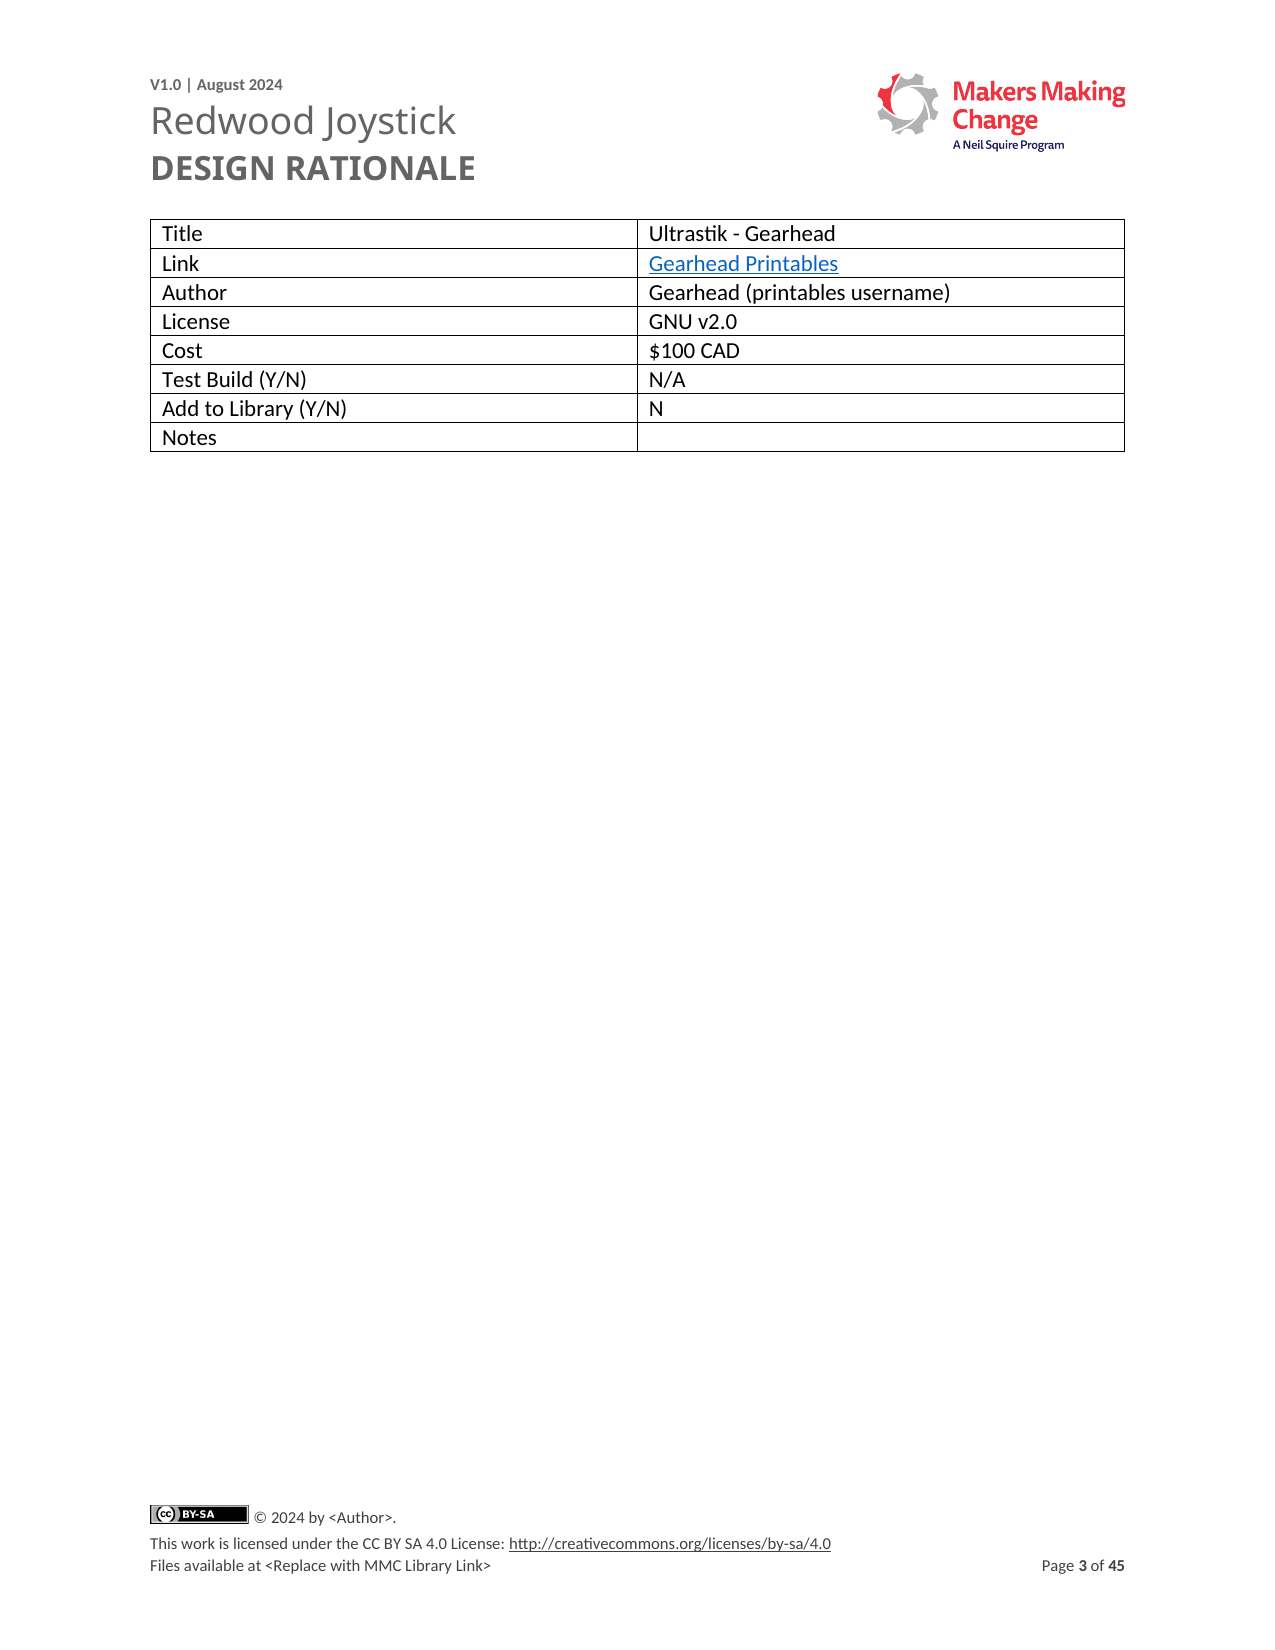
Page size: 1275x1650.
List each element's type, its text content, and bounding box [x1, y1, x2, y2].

table_cell N [638, 394, 1124, 422]
table_header Title [151, 220, 637, 248]
table_cell GNU v2.0 [638, 307, 1124, 335]
table_cell License [151, 307, 637, 335]
table_cell Cost [151, 336, 637, 364]
table_cell N/A [638, 365, 1124, 393]
table_cell [638, 423, 1124, 451]
table_cell Gearhead (printables username) [638, 278, 1124, 306]
table_cell $100 CAD [638, 336, 1124, 364]
table_cell Notes [151, 423, 637, 451]
table_cell Link [151, 249, 637, 277]
picture [877, 73, 1125, 152]
table_header Ultrastik - Gearhead [638, 220, 1124, 248]
table_cell Gearhead Printables [638, 249, 1124, 277]
table_cell Add to Library (Y/N) [151, 394, 637, 422]
picture [150, 1505, 249, 1524]
table_cell Author [151, 278, 637, 306]
table_cell Test Build (Y/N) [151, 365, 637, 393]
